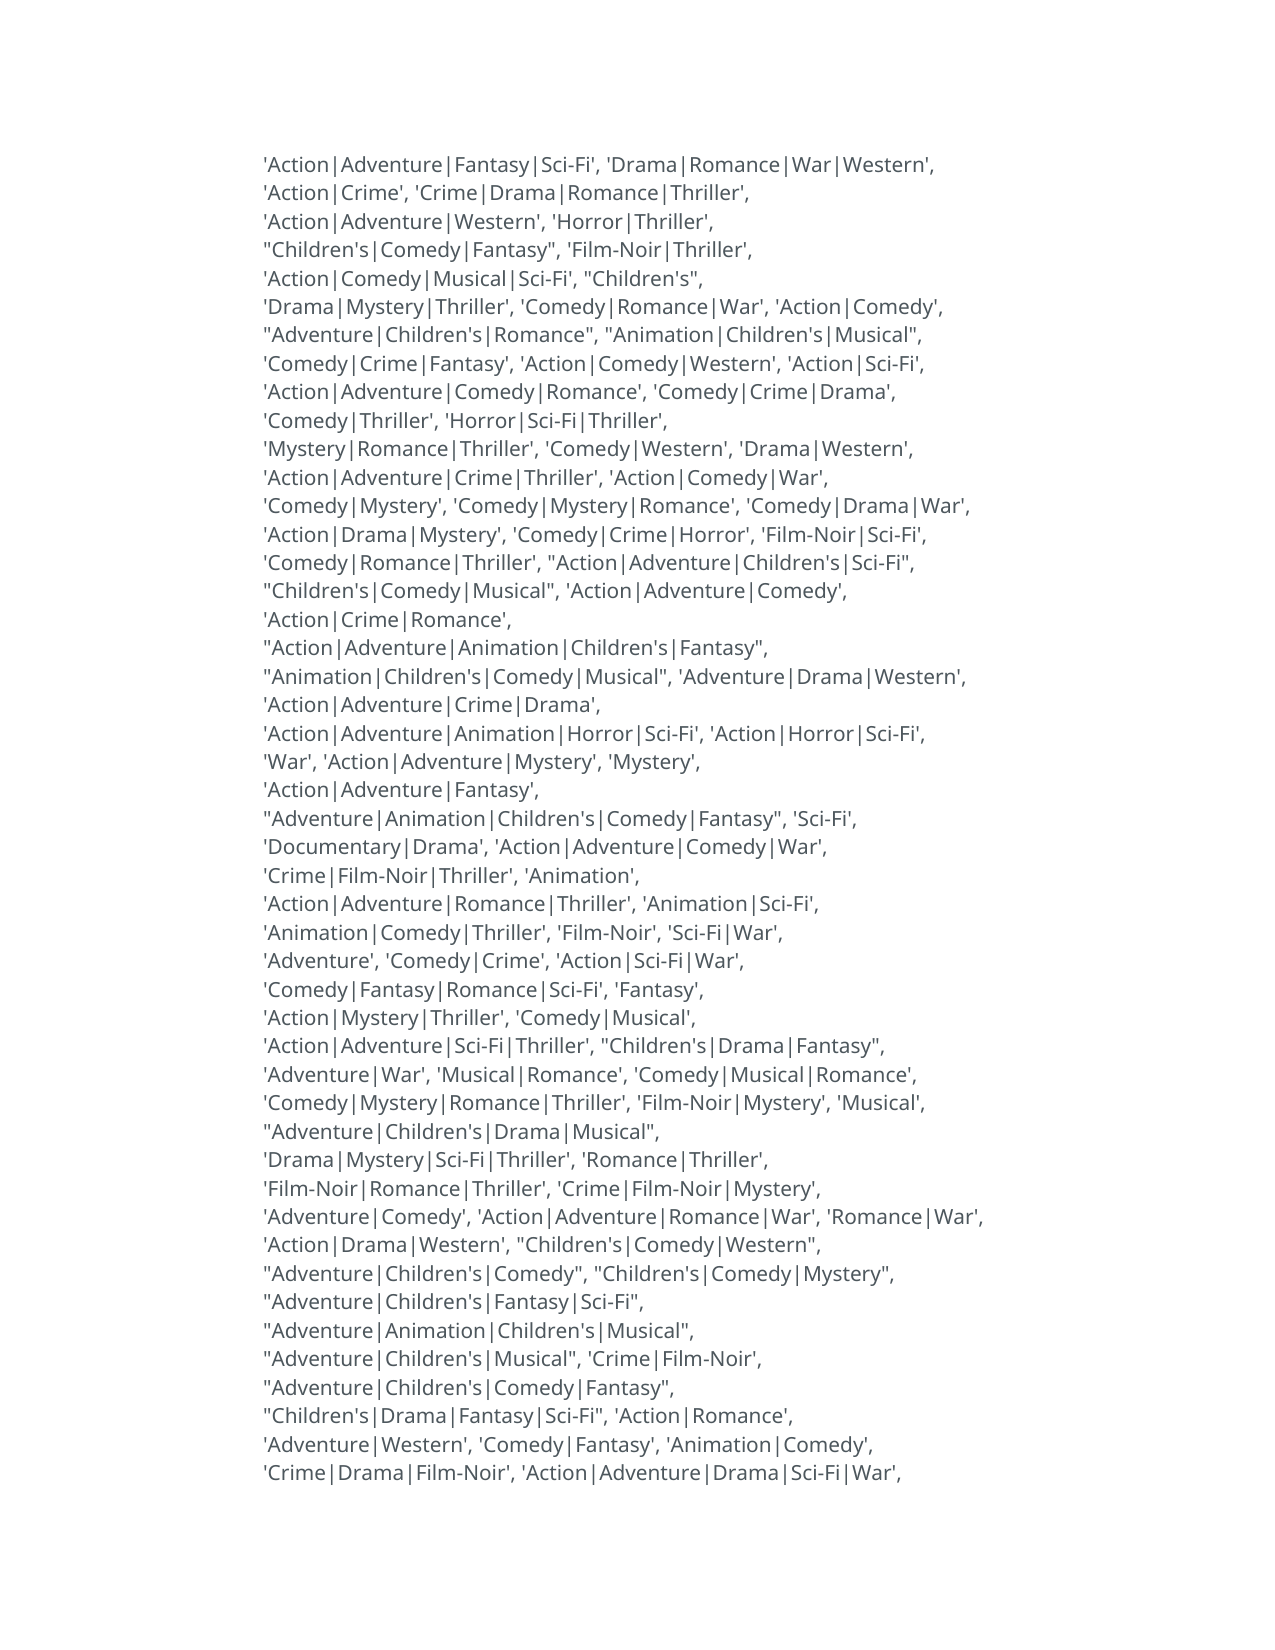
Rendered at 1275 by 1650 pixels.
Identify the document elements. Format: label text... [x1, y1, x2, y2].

text 'Film-Noir|Romance|Thriller', 'Crime|Film-Noir|Mystery', [225, 1174, 1125, 1202]
text 'Action|Comedy|Musical|Sci-Fi', "Children's", [225, 264, 1125, 292]
text "Adventure|Children's|Drama|Musical", [225, 1117, 1125, 1145]
text 'War', 'Action|Adventure|Mystery', 'Mystery', [225, 747, 1125, 776]
text "Animation|Children's|Comedy|Musical", 'Adventure|Drama|Western', [225, 662, 1125, 690]
text "Children's|Comedy|Fantasy", 'Film-Noir|Thriller', [225, 235, 1125, 264]
text 'Action|Mystery|Thriller', 'Comedy|Musical', [225, 1003, 1125, 1032]
text 'Action|Drama|Western', "Children's|Comedy|Western", [225, 1231, 1125, 1259]
text 'Action|Adventure|Sci-Fi|Thriller', "Children's|Drama|Fantasy", [225, 1032, 1125, 1060]
text 'Crime|Film-Noir|Thriller', 'Animation', [225, 861, 1125, 889]
text 'Crime|Drama|Film-Noir', 'Action|Adventure|Drama|Sci-Fi|War', [225, 1458, 1125, 1487]
text 'Drama|Mystery|Sci-Fi|Thriller', 'Romance|Thriller', [225, 1145, 1125, 1174]
text "Adventure|Animation|Children's|Comedy|Fantasy", 'Sci-Fi', [225, 804, 1125, 832]
text 'Action|Adventure|Crime|Drama', [225, 690, 1125, 719]
text 'Animation|Comedy|Thriller', 'Film-Noir', 'Sci-Fi|War', [225, 918, 1125, 946]
text "Children's|Drama|Fantasy|Sci-Fi", 'Action|Romance', [225, 1401, 1125, 1430]
text 'Action|Adventure|Western', 'Horror|Thriller', [225, 207, 1125, 235]
text "Children's|Comedy|Musical", 'Action|Adventure|Comedy', [225, 577, 1125, 605]
text "Adventure|Animation|Children's|Musical", [225, 1316, 1125, 1344]
text 'Action|Adventure|Romance|Thriller', 'Animation|Sci-Fi', [225, 889, 1125, 918]
text "Adventure|Children's|Musical", 'Crime|Film-Noir', [225, 1344, 1125, 1373]
text 'Comedy|Mystery', 'Comedy|Mystery|Romance', 'Comedy|Drama|War', [225, 491, 1125, 520]
text 'Adventure|War', 'Musical|Romance', 'Comedy|Musical|Romance', [225, 1060, 1125, 1088]
text 'Comedy|Romance|Thriller', "Action|Adventure|Children's|Sci-Fi", [225, 548, 1125, 577]
text 'Adventure|Comedy', 'Action|Adventure|Romance|War', 'Romance|War', [225, 1202, 1125, 1231]
text 'Action|Drama|Mystery', 'Comedy|Crime|Horror', 'Film-Noir|Sci-Fi', [225, 520, 1125, 548]
text 'Action|Adventure|Animation|Horror|Sci-Fi', 'Action|Horror|Sci-Fi', [225, 719, 1125, 747]
text 'Action|Adventure|Fantasy', [225, 776, 1125, 804]
text "Adventure|Children's|Romance", "Animation|Children's|Musical", [225, 321, 1125, 349]
text "Adventure|Children's|Fantasy|Sci-Fi", [225, 1287, 1125, 1316]
text 'Action|Adventure|Crime|Thriller', 'Action|Comedy|War', [225, 463, 1125, 491]
text 'Drama|Mystery|Thriller', 'Comedy|Romance|War', 'Action|Comedy', [225, 292, 1125, 321]
text 'Action|Adventure|Fantasy|Sci-Fi', 'Drama|Romance|War|Western', [225, 150, 1125, 178]
text 'Action|Adventure|Comedy|Romance', 'Comedy|Crime|Drama', [225, 377, 1125, 406]
text 'Comedy|Crime|Fantasy', 'Action|Comedy|Western', 'Action|Sci-Fi', [225, 349, 1125, 377]
text 'Adventure|Western', 'Comedy|Fantasy', 'Animation|Comedy', [225, 1430, 1125, 1458]
text "Adventure|Children's|Comedy", "Children's|Comedy|Mystery", [225, 1259, 1125, 1287]
text 'Comedy|Mystery|Romance|Thriller', 'Film-Noir|Mystery', 'Musical', [225, 1088, 1125, 1117]
text 'Action|Crime', 'Crime|Drama|Romance|Thriller', [225, 178, 1125, 207]
text 'Adventure', 'Comedy|Crime', 'Action|Sci-Fi|War', [225, 946, 1125, 975]
text 'Mystery|Romance|Thriller', 'Comedy|Western', 'Drama|Western', [225, 434, 1125, 463]
text "Adventure|Children's|Comedy|Fantasy", [225, 1373, 1125, 1401]
text 'Comedy|Thriller', 'Horror|Sci-Fi|Thriller', [225, 406, 1125, 434]
text "Action|Adventure|Animation|Children's|Fantasy", [225, 633, 1125, 662]
text 'Documentary|Drama', 'Action|Adventure|Comedy|War', [225, 832, 1125, 861]
text 'Comedy|Fantasy|Romance|Sci-Fi', 'Fantasy', [225, 975, 1125, 1003]
text 'Action|Crime|Romance', [225, 605, 1125, 633]
